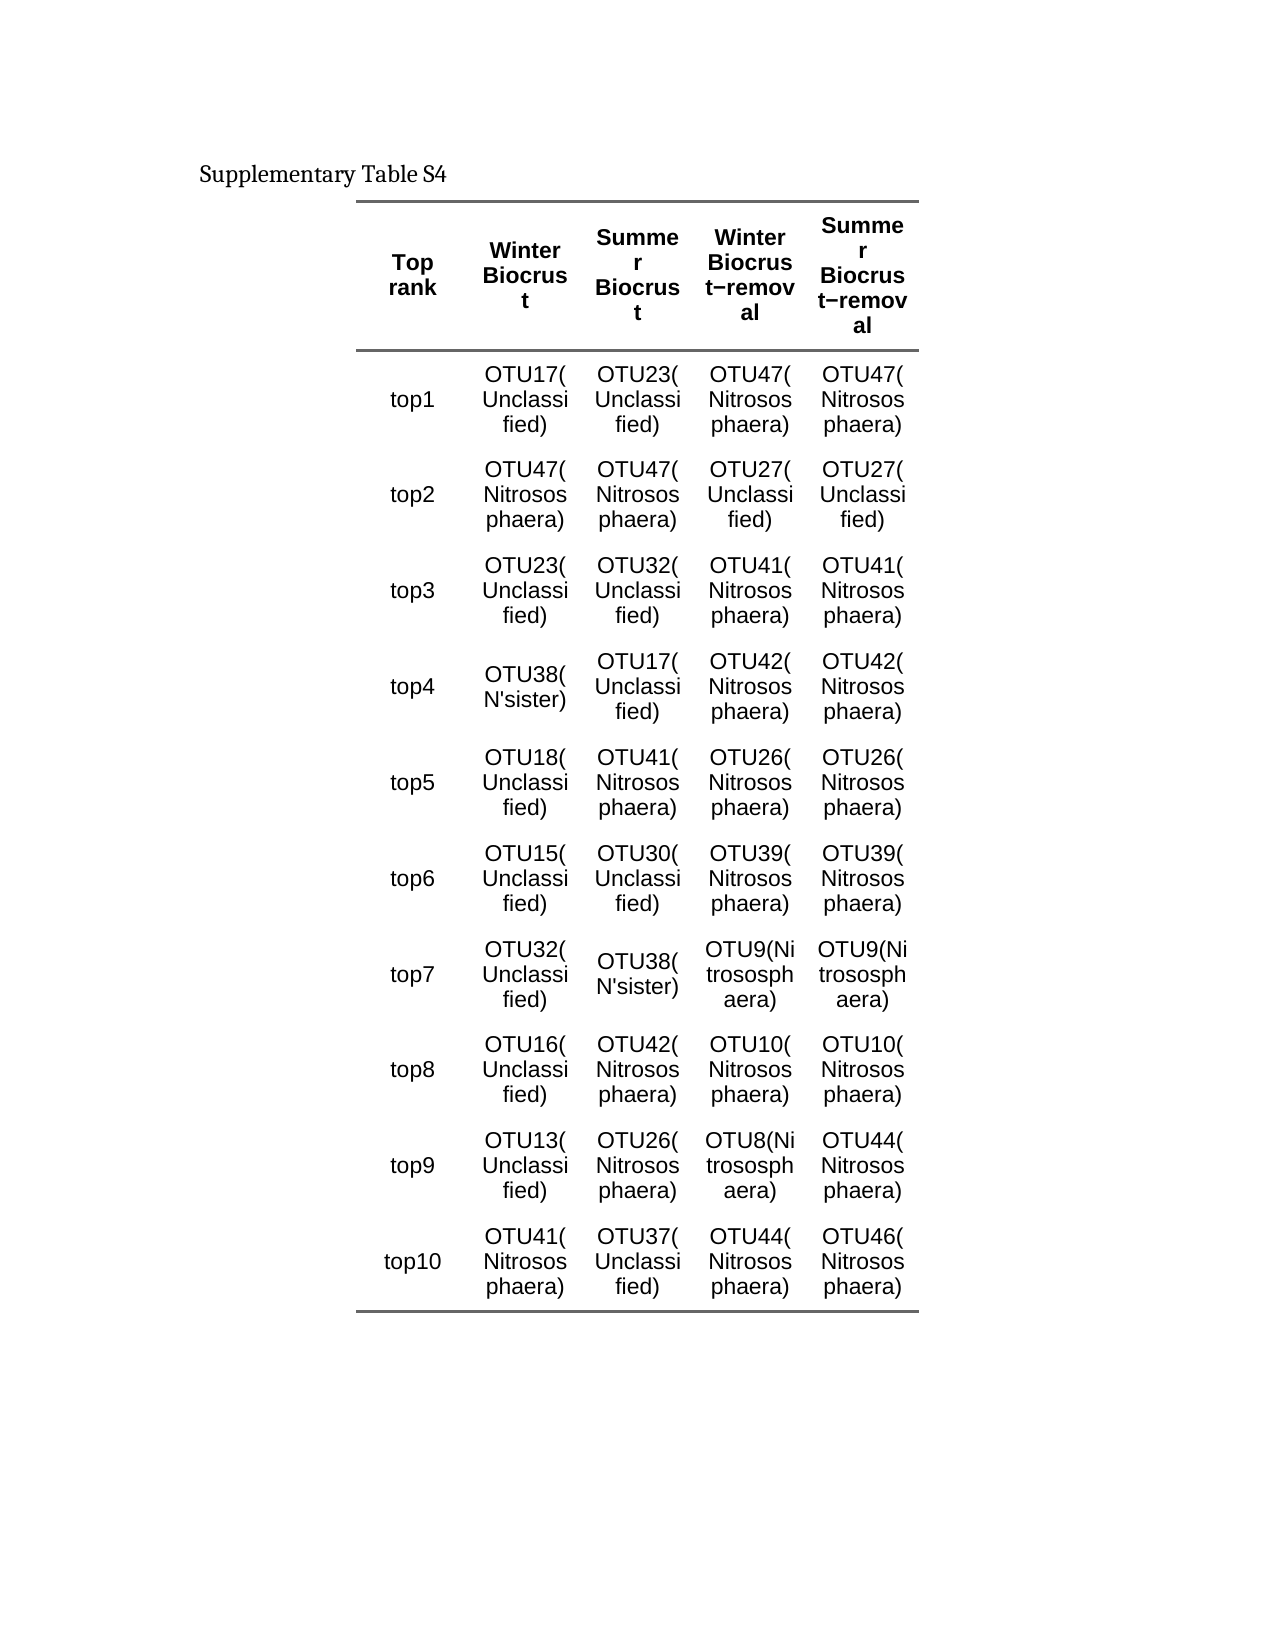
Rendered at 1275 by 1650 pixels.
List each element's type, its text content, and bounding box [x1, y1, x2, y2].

table_cell OTU41(Nitrososphaera) [806, 543, 919, 639]
table_header Summer Biocrust [581, 203, 694, 348]
table_cell OTU47(Nitrososphaera) [581, 448, 694, 543]
table_cell top7 [356, 927, 469, 1022]
table_cell OTU42(Nitrososphaera) [581, 1023, 694, 1118]
text Supplementary Table S4 [200, 160, 1075, 189]
table_cell OTU16(Unclassified) [469, 1023, 581, 1118]
table_cell OTU39(Nitrososphaera) [806, 831, 919, 927]
table_header Top rank [356, 203, 469, 348]
table_cell OTU32(Unclassified) [469, 927, 581, 1022]
table_cell OTU9(Nitrososphaera) [806, 927, 919, 1022]
table_cell top6 [356, 831, 469, 927]
table_cell OTU32(Unclassified) [581, 543, 694, 639]
table_cell top10 [356, 1214, 469, 1310]
table_cell OTU37(Unclassified) [581, 1214, 694, 1310]
table_cell top3 [356, 543, 469, 639]
table_header Winter Biocrust−removal [694, 203, 806, 348]
table_cell OTU27(Unclassified) [806, 448, 919, 543]
table_cell OTU39(Nitrososphaera) [694, 831, 806, 927]
table_cell OTU41(Nitrososphaera) [694, 543, 806, 639]
table_cell OTU13(Unclassified) [469, 1118, 581, 1214]
table_cell OTU42(Nitrososphaera) [806, 639, 919, 735]
table_cell OTU30(Unclassified) [581, 831, 694, 927]
table_header Winter Biocrust [469, 203, 581, 348]
table_cell top4 [356, 639, 469, 735]
table_cell OTU9(Nitrososphaera) [694, 927, 806, 1022]
table_cell top1 [356, 352, 469, 447]
table_cell OTU26(Nitrososphaera) [694, 735, 806, 831]
table_cell top5 [356, 735, 469, 831]
table_cell OTU44(Nitrososphaera) [694, 1214, 806, 1310]
table_cell OTU27(Unclassified) [694, 448, 806, 543]
table_cell OTU46(Nitrososphaera) [806, 1214, 919, 1310]
table_cell OTU8(Nitrososphaera) [694, 1118, 806, 1214]
table_cell top2 [356, 448, 469, 543]
table_cell top9 [356, 1118, 469, 1214]
table_cell OTU38(N'sister) [469, 639, 581, 735]
table_cell OTU23(Unclassified) [581, 352, 694, 447]
table_cell OTU26(Nitrososphaera) [806, 735, 919, 831]
table_cell OTU18(Unclassified) [469, 735, 581, 831]
table_cell OTU10(Nitrososphaera) [806, 1023, 919, 1118]
table_cell OTU23(Unclassified) [469, 543, 581, 639]
table_cell OTU44(Nitrososphaera) [806, 1118, 919, 1214]
table_cell OTU47(Nitrososphaera) [469, 448, 581, 543]
table_cell OTU42(Nitrososphaera) [694, 639, 806, 735]
table_cell OTU17(Unclassified) [581, 639, 694, 735]
table_cell OTU47(Nitrososphaera) [806, 352, 919, 447]
table_cell OTU47(Nitrososphaera) [694, 352, 806, 447]
table_cell top8 [356, 1023, 469, 1118]
table_cell OTU41(Nitrososphaera) [469, 1214, 581, 1310]
table_cell OTU41(Nitrososphaera) [581, 735, 694, 831]
table_cell OTU15(Unclassified) [469, 831, 581, 927]
table_cell OTU17(Unclassified) [469, 352, 581, 447]
table_header Summer Biocrust−removal [806, 203, 919, 348]
table_cell OTU38(N'sister) [581, 927, 694, 1022]
table_cell OTU10(Nitrososphaera) [694, 1023, 806, 1118]
table_cell OTU26(Nitrososphaera) [581, 1118, 694, 1214]
